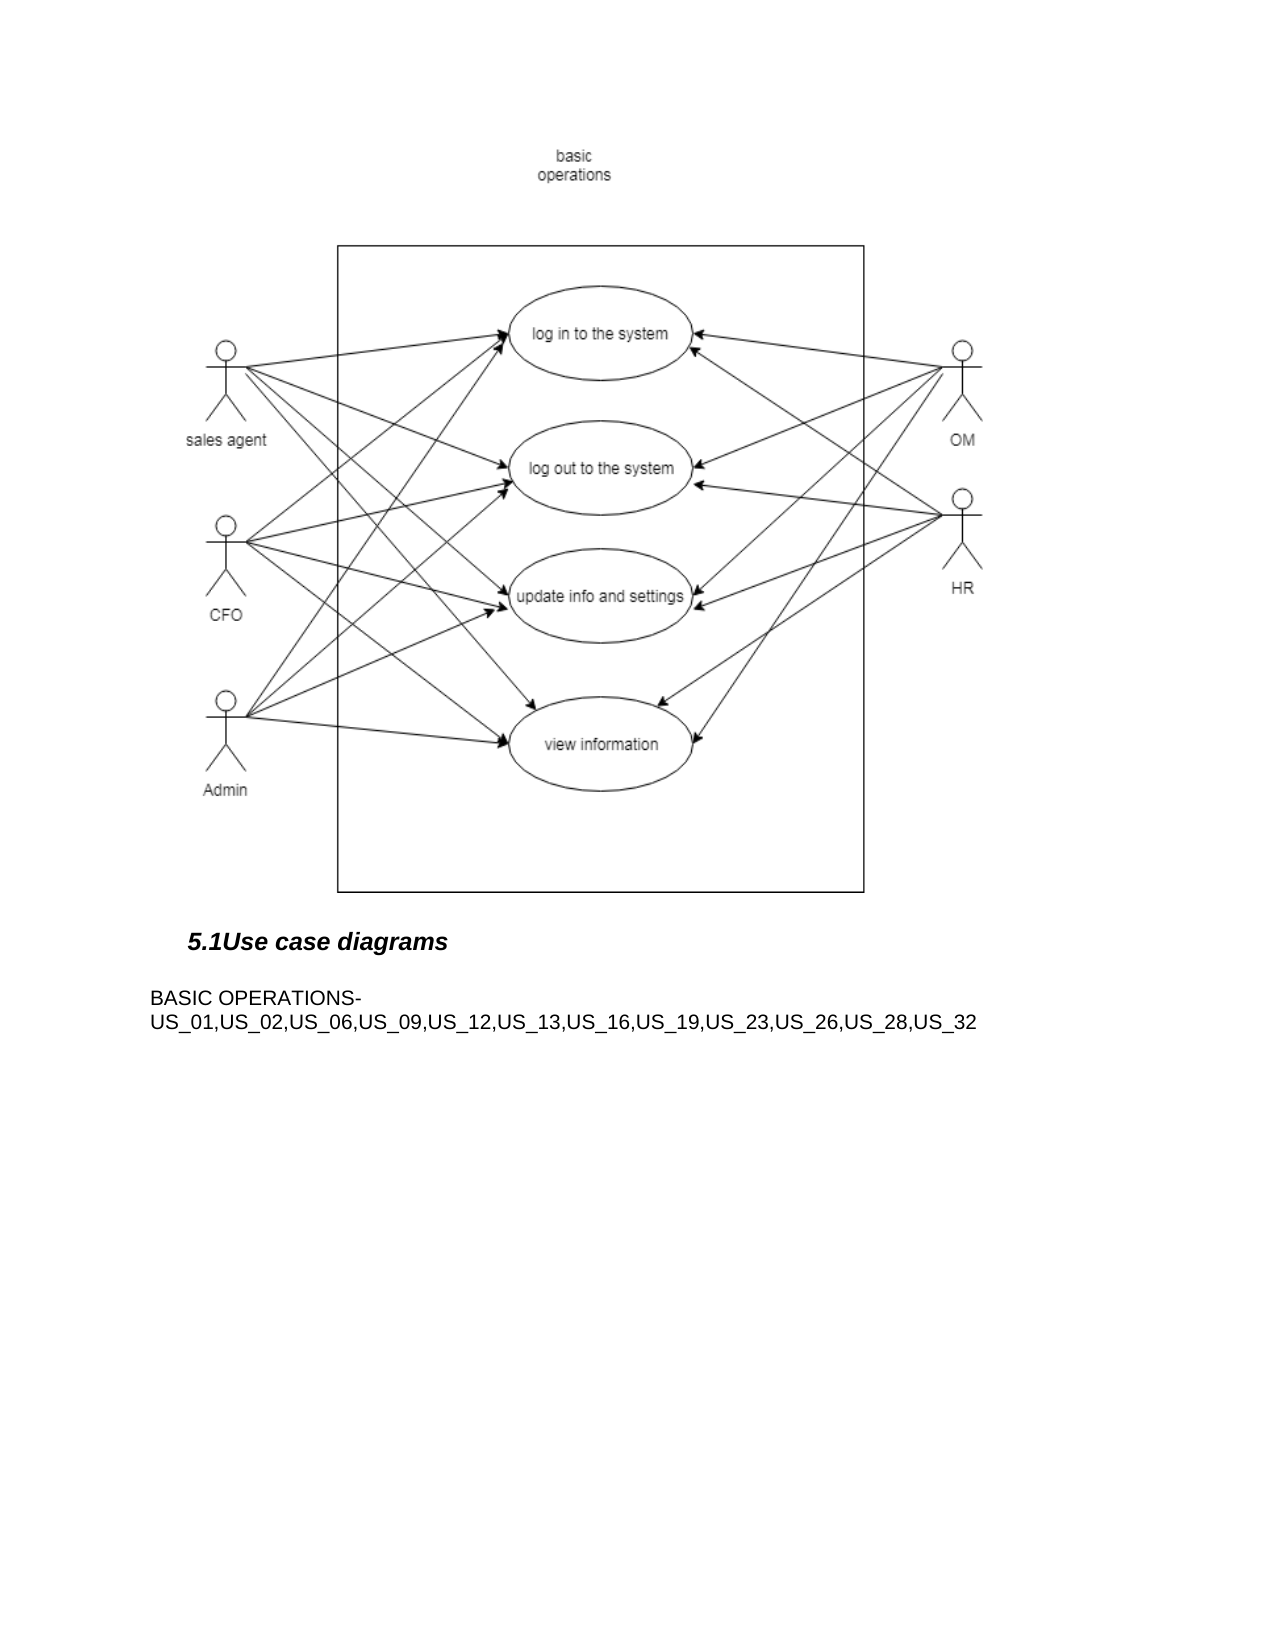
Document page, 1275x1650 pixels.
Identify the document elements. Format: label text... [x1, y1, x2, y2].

text 5.1Use case diagrams [187, 927, 1125, 956]
text BASIC OPERATIONS-US_01,US_02,US_06,US_09,US_12,US_13,US_16,US_19,US_23,US_26,US_28,US_32 [150, 986, 1125, 1034]
picture [186, 147, 983, 893]
